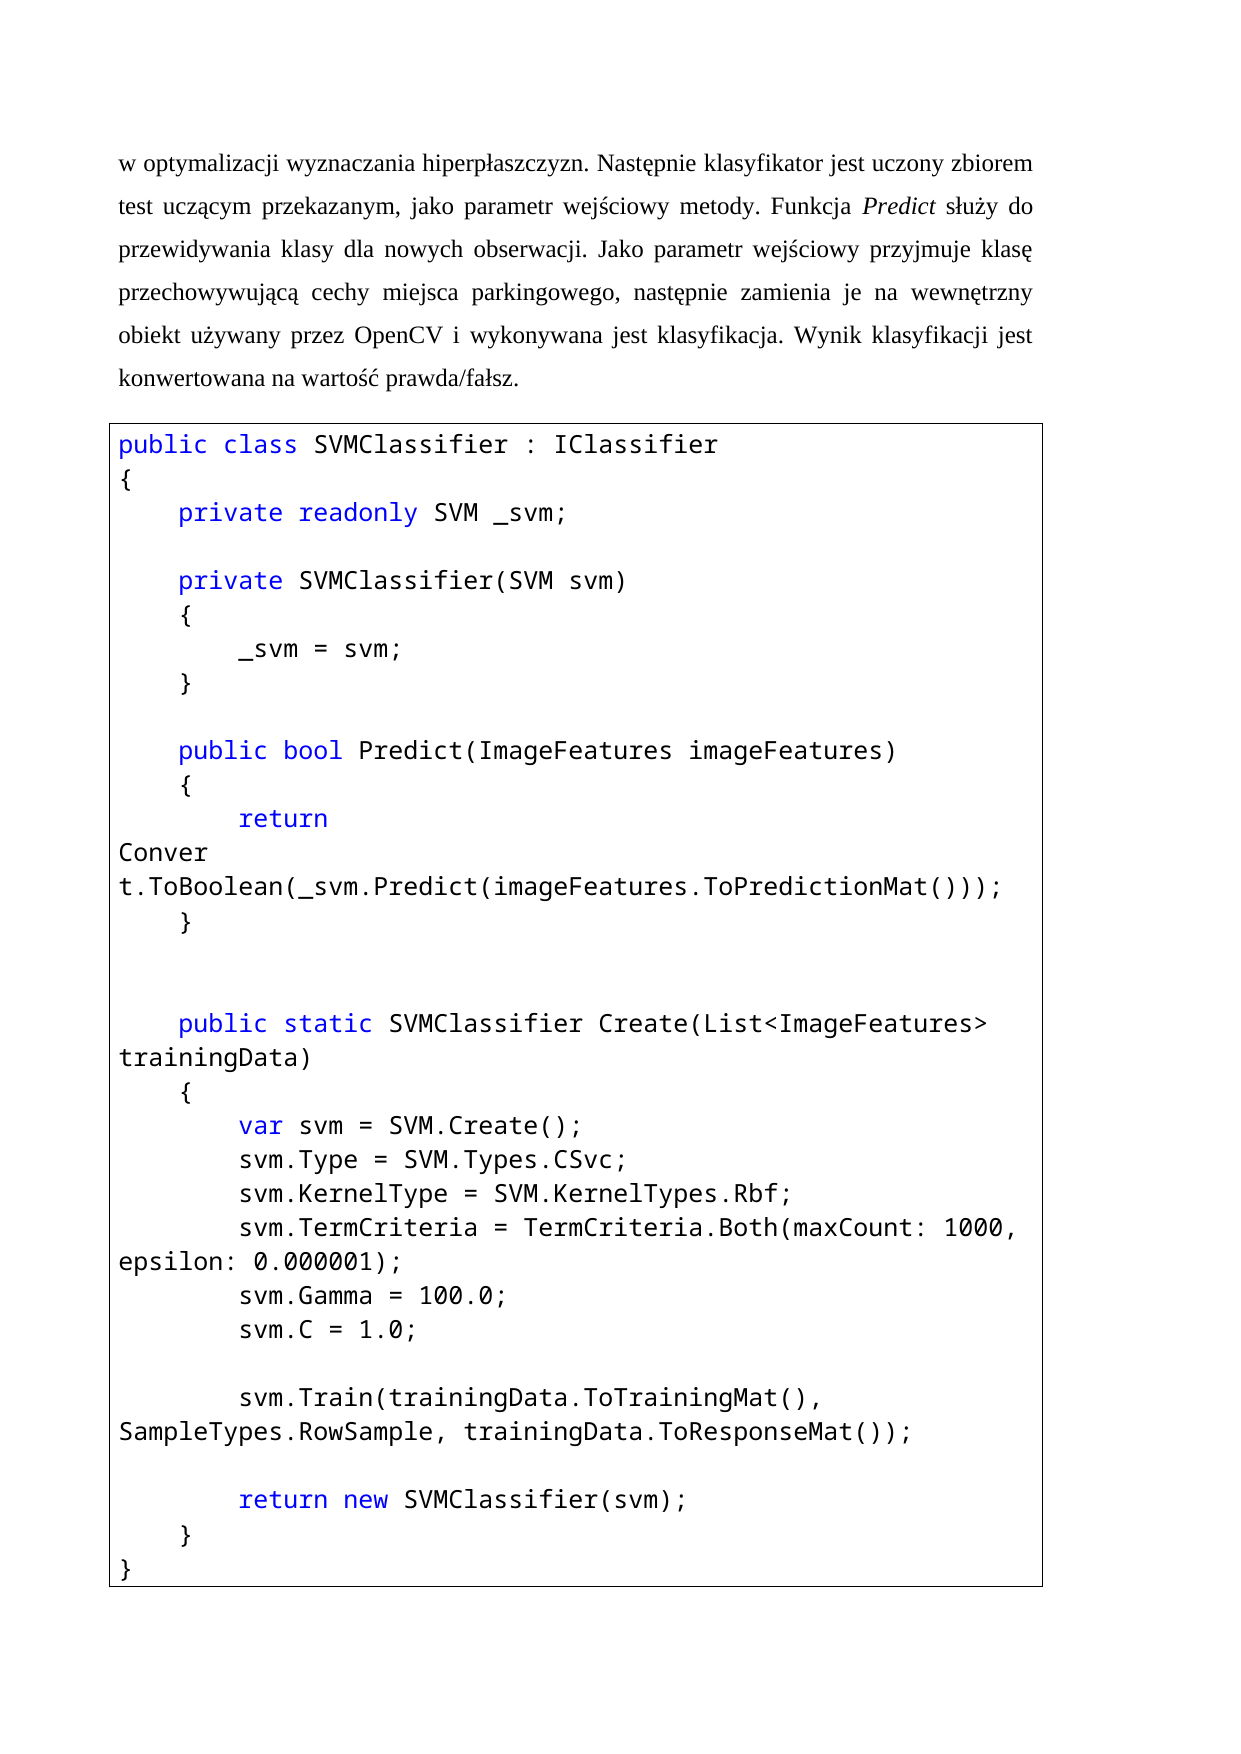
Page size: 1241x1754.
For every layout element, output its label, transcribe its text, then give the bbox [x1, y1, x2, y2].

list { [118, 460, 1033, 494]
list } [118, 665, 1033, 699]
list private readonly SVM _svm; [118, 494, 1033, 528]
list svm.KernelType = SVM.KernelTypes.Rbf; [118, 1176, 1033, 1210]
list svm.C = 1.0; [118, 1312, 1033, 1346]
list { [118, 1073, 1033, 1107]
list svm.Type = SVM.Types.CSvc; [118, 1142, 1033, 1176]
list _svm = svm; [118, 631, 1033, 665]
list { [118, 767, 1033, 801]
list svm.Gamma = 100.0; [118, 1278, 1033, 1312]
list public static SVMClassifier Create(List<ImageFeatures> trainingData) [118, 1005, 1033, 1073]
list } [118, 903, 1033, 937]
list svm.TermCriteria = TermCriteria.Both(maxCount: 1000, epsilon: 0.000001); [118, 1210, 1033, 1278]
list private SVMClassifier(SVM svm) [118, 562, 1033, 597]
list var svm = SVM.Create(); [118, 1107, 1033, 1142]
list { [118, 597, 1033, 631]
list svm.Train(trainingData.ToTrainingMat(), SampleTypes.RowSample, trainingData.ToResponseMat()); [118, 1380, 1033, 1448]
list public class SVMClassifier : IClassifier [110, 424, 1042, 460]
list } [118, 1516, 1033, 1547]
list return Convert.ToBoolean(_svm.Predict(imageFeatures.ToPredictionMat())); [118, 801, 1033, 903]
list return new SVMClassifier(svm); [118, 1482, 1033, 1516]
list } [110, 1547, 1042, 1586]
list public bool Predict(ImageFeatures imageFeatures) [118, 733, 1033, 767]
